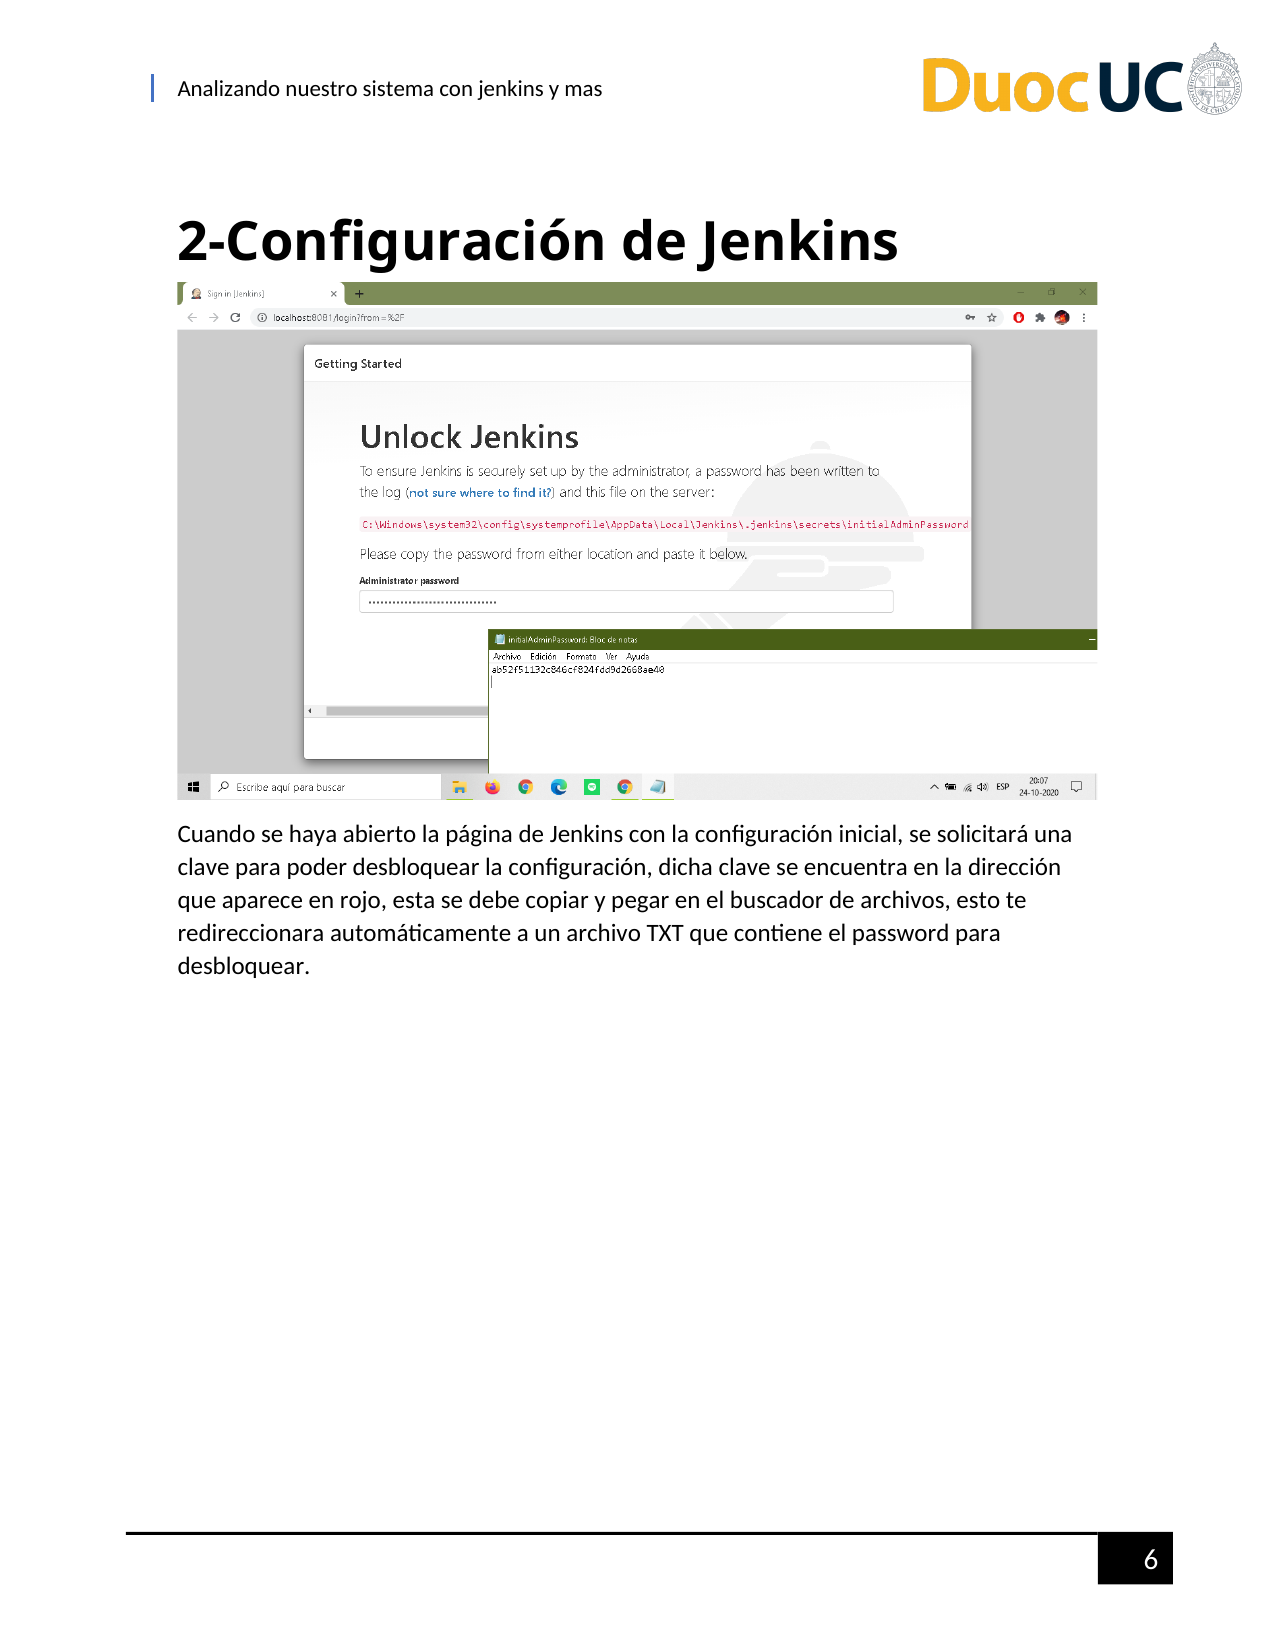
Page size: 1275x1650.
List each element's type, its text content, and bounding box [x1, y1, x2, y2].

picture [919, 38, 1246, 119]
subtitle 2-Configuración de Jenkins [177, 203, 1098, 277]
text Cuando se haya abierto la página de Jenkins con la configuración inicial, se solicitará una clave para poder desbloquear la configuración, dicha clave se encuentra en la dirección que aparece en rojo, esta se debe copiar y pegar en el buscador de archivos, esto te redireccionara automáticamente a un archivo TXT que contiene el password para desbloquear. [177, 818, 1098, 981]
picture [177, 282, 1098, 800]
